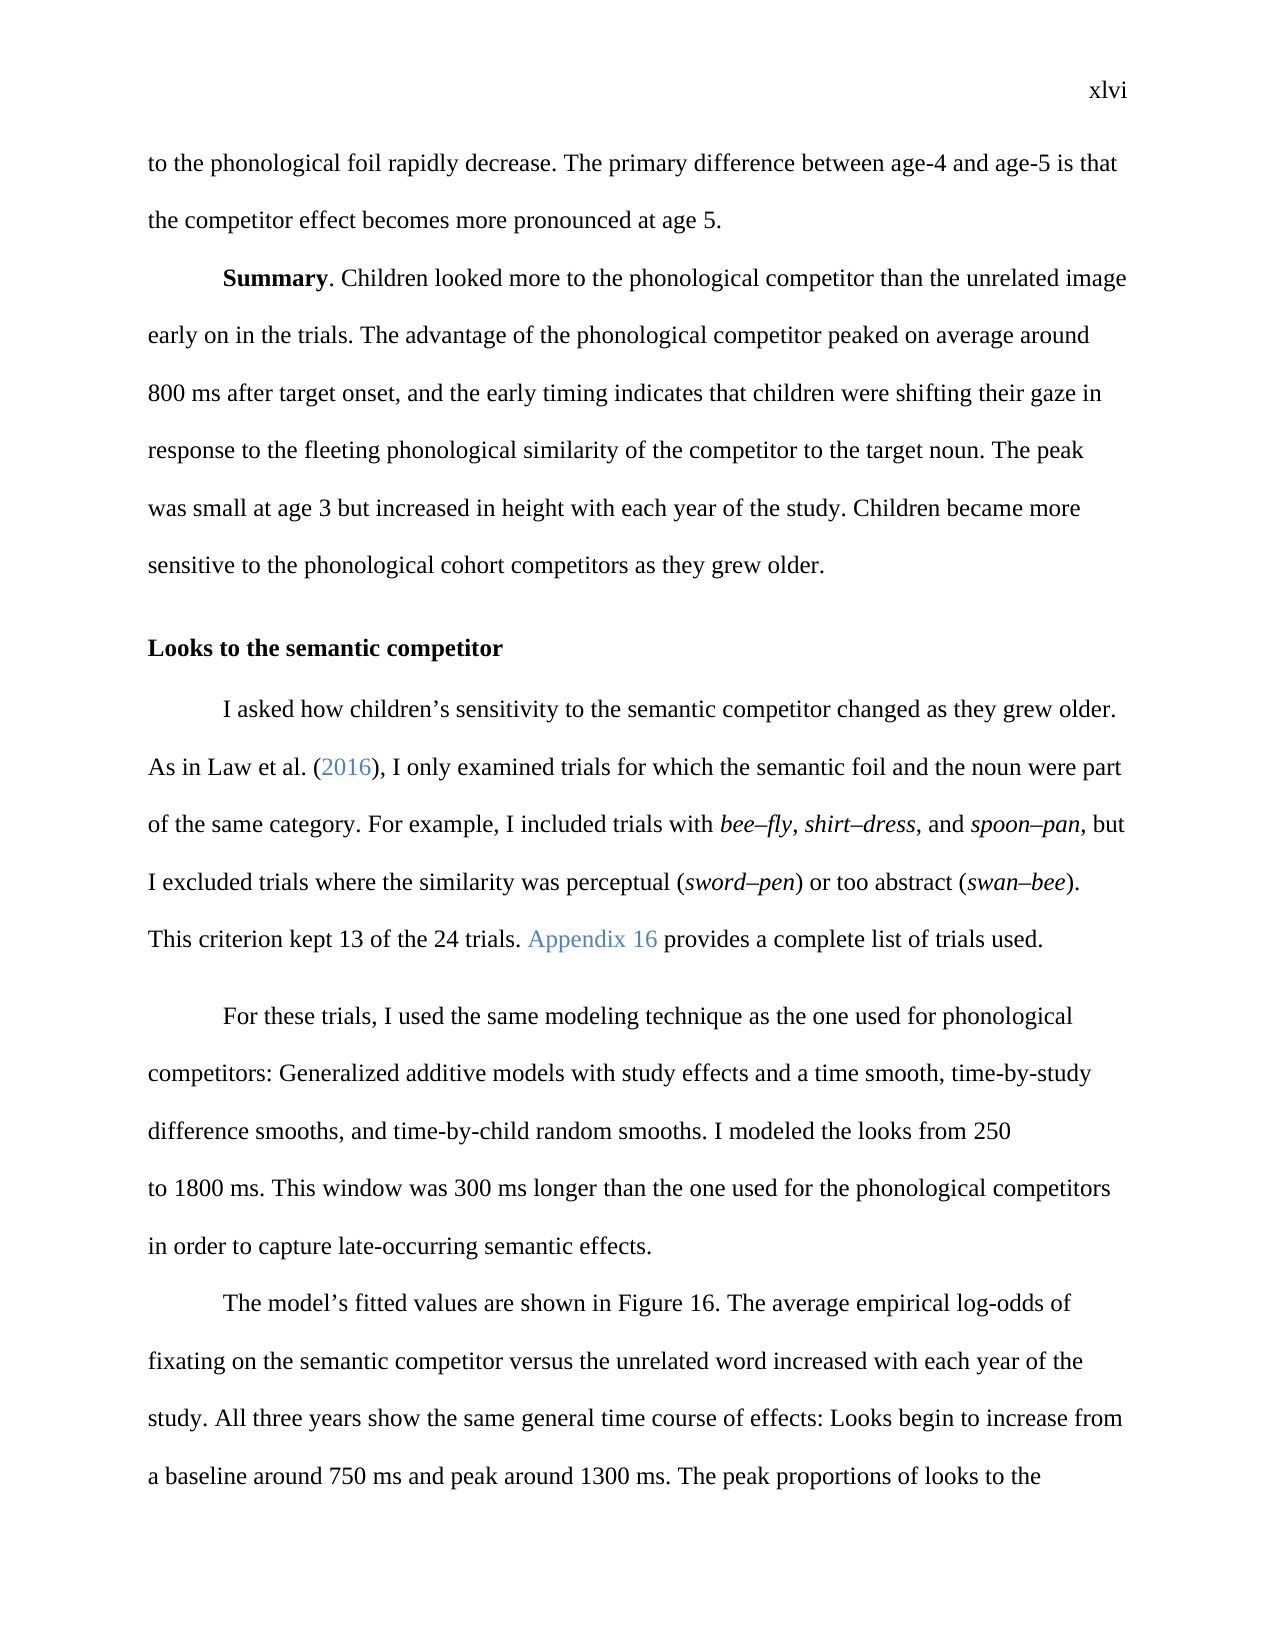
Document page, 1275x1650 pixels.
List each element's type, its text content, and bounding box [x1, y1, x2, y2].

text I asked how children’s sensitivity to the semantic competitor changed as they grew older. As in Law et al. (2016), I only examined trials for which the semantic foil and the noun were part of the same category. For example, I included trials with bee–fly, shirt–dress, and spoon–pan, but I excluded trials where the similarity was perceptual (sword–pen) or too abstract (swan–bee). This criterion kept 13 of the 24 trials. Appendix 16 provides a complete list of trials used. [148, 694, 1127, 953]
subtitle Looks to the semantic competitor [148, 633, 1127, 661]
text For these trials, I used the same modeling technique as the one used for phonological competitors: Generalized additive models with study effects and a time smooth, time-by-study difference smooths, and time-by-child random smooths. I modeled the looks from 250 to 1800 ms. This window was 300 ms longer than the one used for the phonological competitors in order to capture late-occurring semantic effects. [148, 1001, 1127, 1259]
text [148, 148, 1127, 234]
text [148, 1288, 1127, 1489]
text Summary. Children looked more to the phonological competitor than the unrelated image early on in the trials. The advantage of the phonological competitor peaked on average around 800 ms after target onset, and the early timing indicates that children were shifting their gaze in response to the fleeting phonological similarity of the competitor to the target noun. The peak was small at age 3 but increased in height with each year of the study. Children became more sensitive to the phonological cohort competitors as they grew older. [148, 263, 1127, 579]
